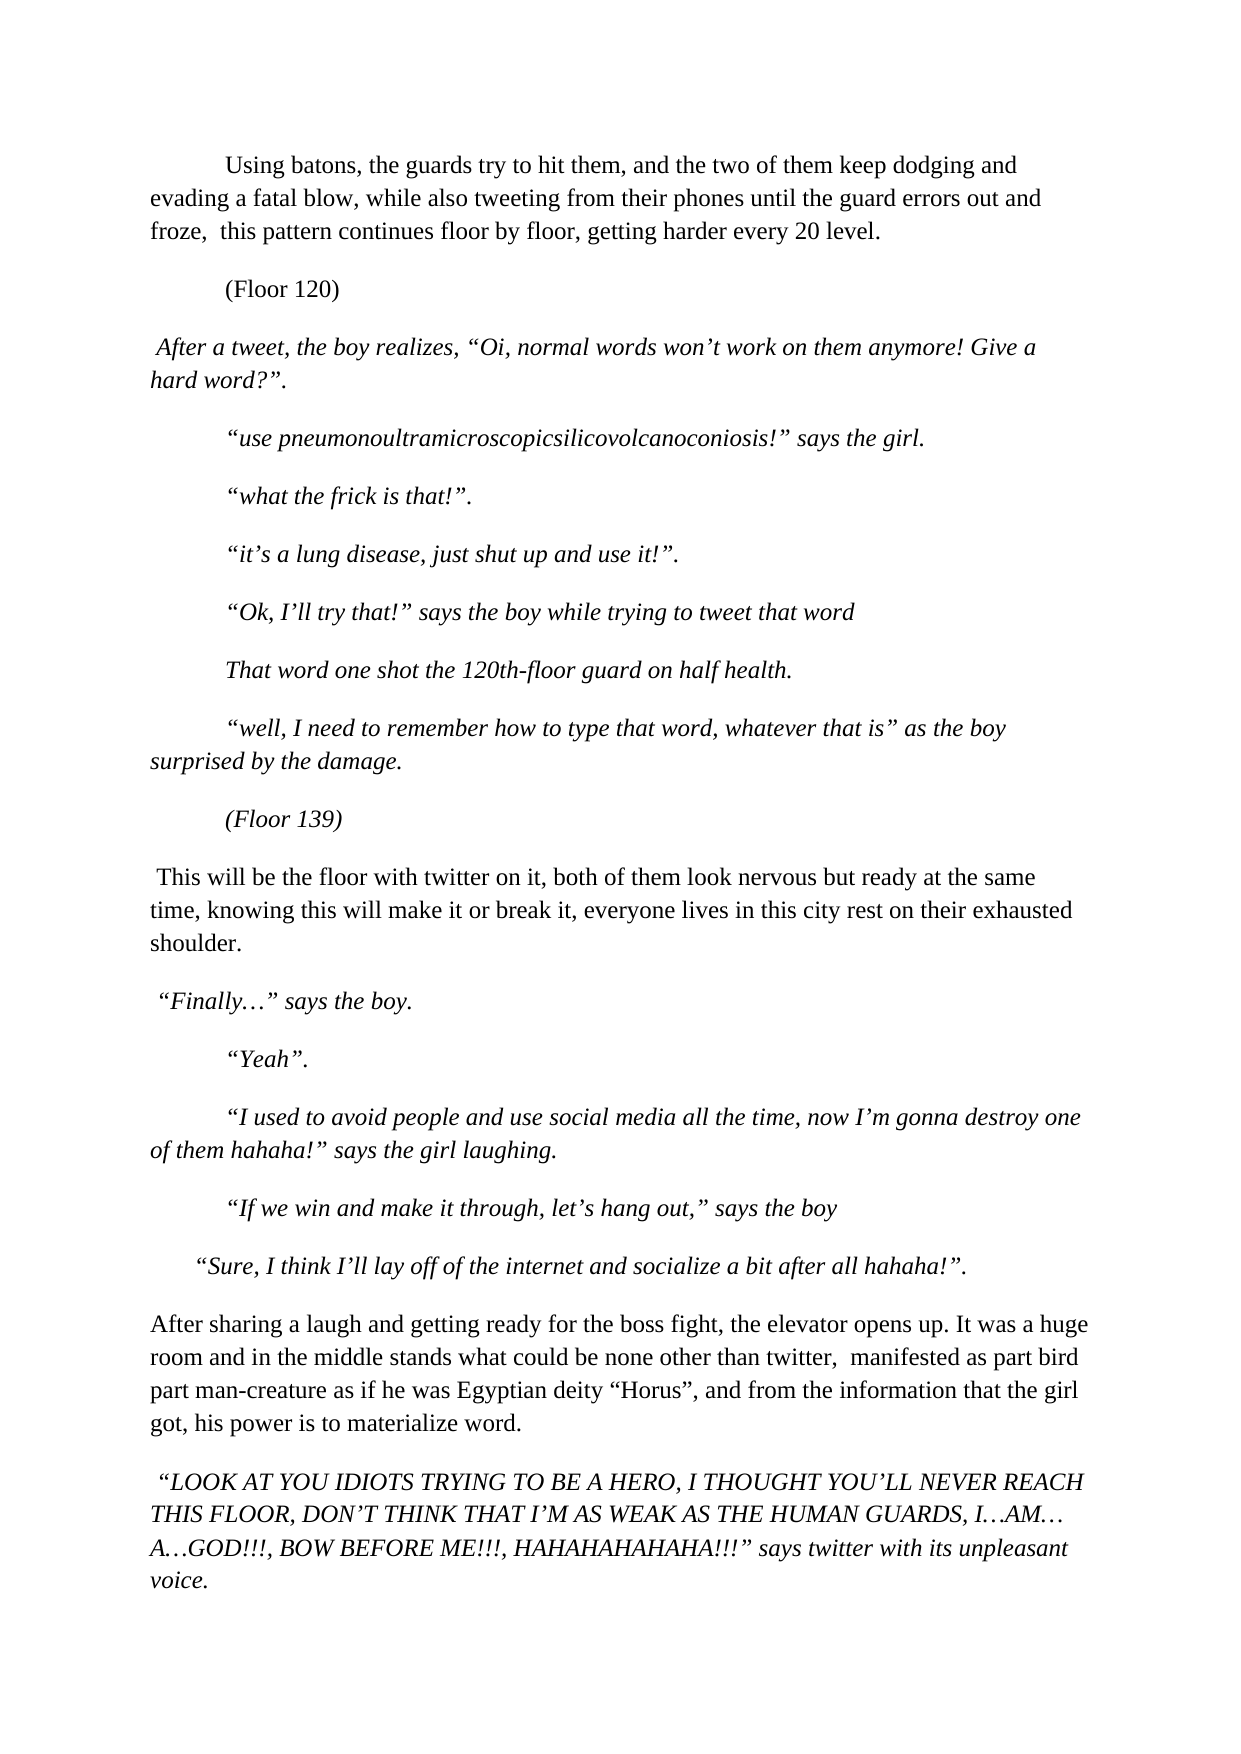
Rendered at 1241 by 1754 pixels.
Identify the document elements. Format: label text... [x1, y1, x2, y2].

text “use pneumonoultramicroscopicsilicovolcanoconiosis!” says the girl. [150, 423, 1090, 452]
text This will be the floor with twitter on it, both of them look nervous but ready at the same time, knowing this will make it or break it, everyone lives in this city rest on their exhausted shoulder. [150, 862, 1090, 957]
text (Floor 139) [150, 804, 1090, 833]
text That word one shot the 120th-floor guard on half health. [150, 655, 1090, 684]
text “Yeah”. [150, 1044, 1090, 1073]
text “it’s a lung disease, just shut up and use it!”. [150, 539, 1090, 568]
text Using batons, the guards try to hit them, and the two of them keep dodging and evading a fatal blow, while also tweeting from their phones until the guard errors out and froze, this pattern continues floor by floor, getting harder every 20 level. [150, 150, 1090, 245]
text After sharing a laugh and getting ready for the boss fight, the elevator opens up. It was a huge room and in the middle stands what could be none other than twitter, manifested as part bird part man-creature as if he was Egyptian deity “Horus”, and from the information that the girl got, his power is to materialize word. [150, 1309, 1090, 1437]
text (Floor 120) [150, 274, 1090, 303]
text “Finally…” says the boy. [150, 986, 1090, 1015]
text “If we win and make it through, let’s hang out,” says the boy [150, 1193, 1090, 1222]
text After a tweet, the boy realizes, “Oi, normal words won’t work on them anymore! Give a hard word?”. [150, 332, 1090, 394]
text “Sure, I think I’ll lay off of the internet and socialize a bit after all hahaha!”. [150, 1251, 1090, 1280]
text “well, I need to remember how to type that word, whatever that is” as the boy surprised by the damage. [150, 713, 1090, 775]
text “what the frick is that!”. [150, 481, 1090, 510]
text “I used to avoid people and use social media all the time, now I’m gonna destroy one of them hahaha!” says the girl laughing. [150, 1102, 1090, 1164]
text “Ok, I’ll try that!” says the boy while trying to tweet that word [150, 597, 1090, 626]
text “LOOK AT YOU IDIOTS TRYING TO BE A HERO, I THOUGHT YOU’LL NEVER REACH THIS FLOOR, DON’T THINK THAT I’M AS WEAK AS THE HUMAN GUARDS, I…AM…A…GOD!!!, BOW BEFORE ME!!!, HAHAHAHAHAHA!!!” says twitter with its unpleasant voice. [150, 1467, 1090, 1594]
